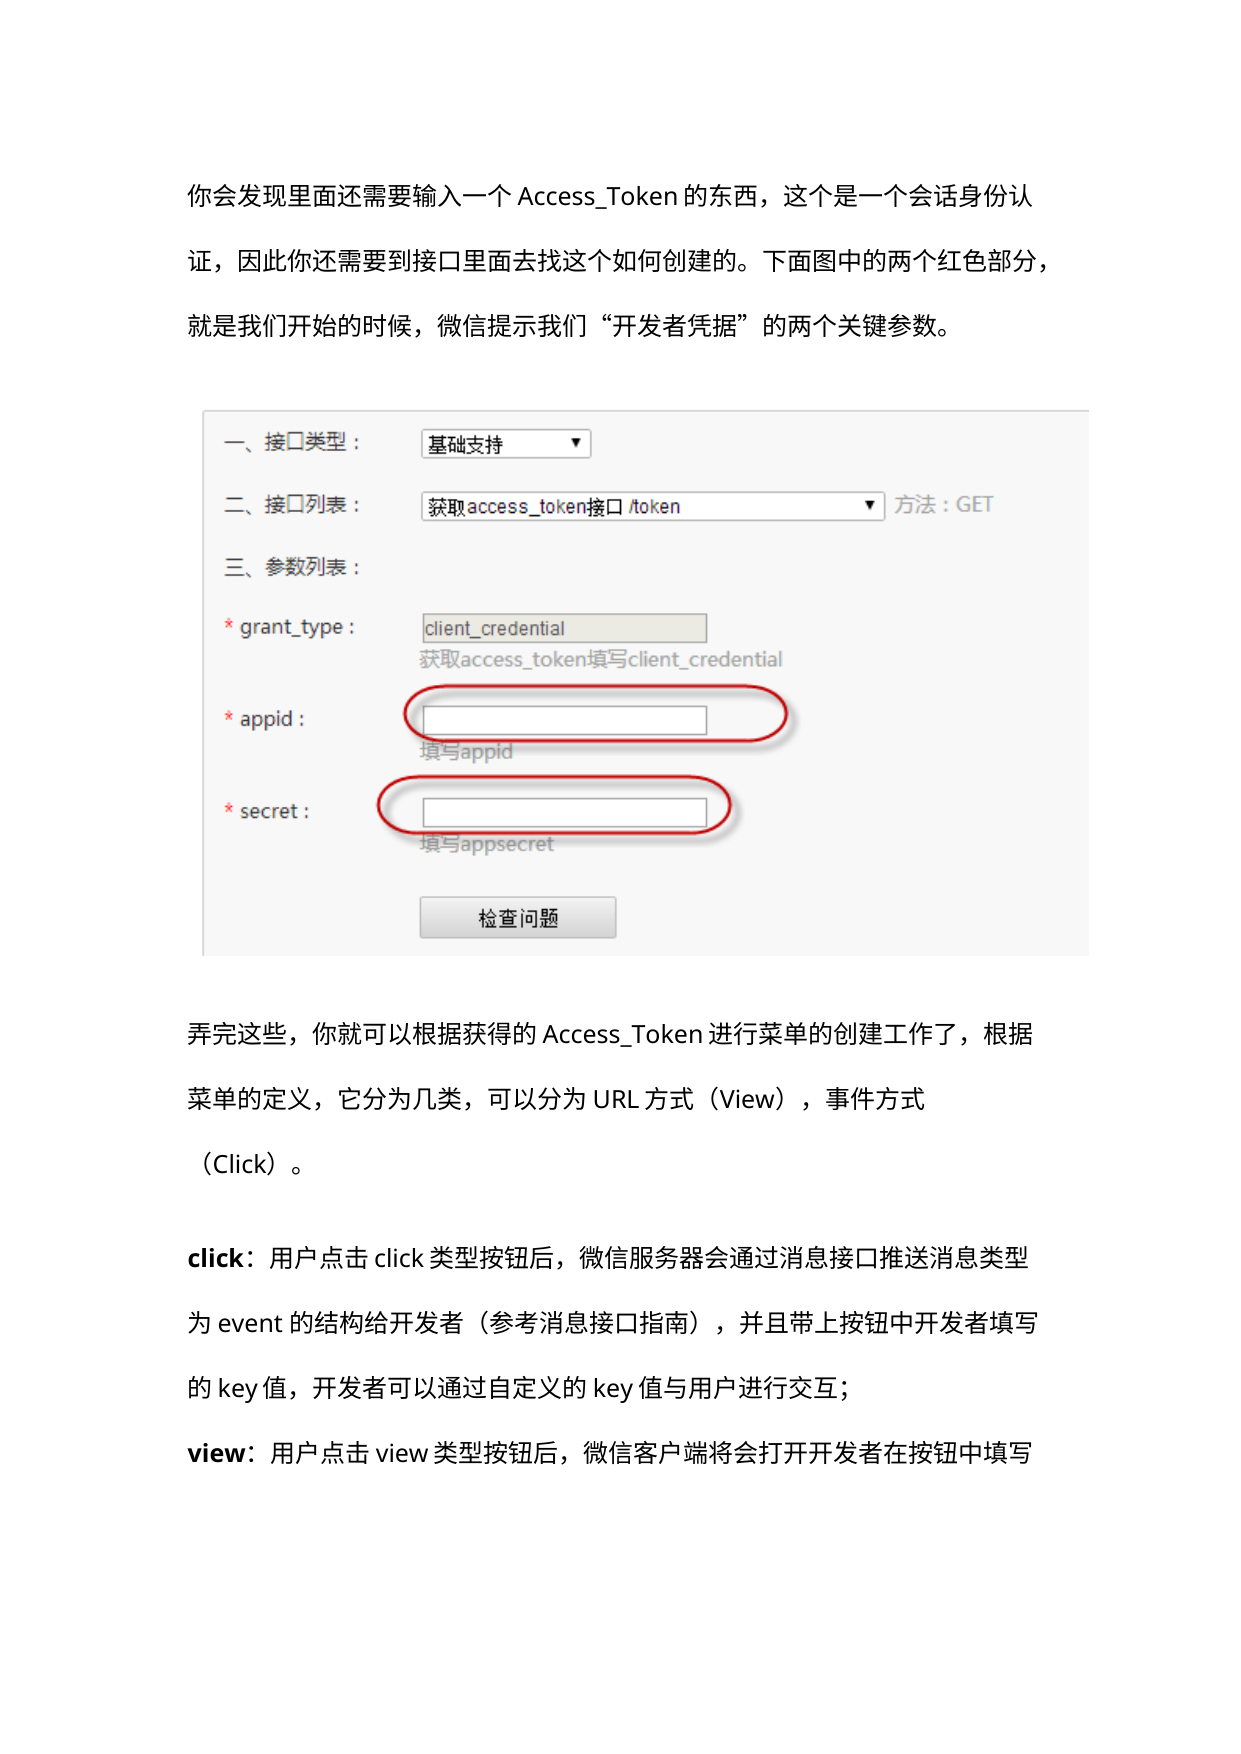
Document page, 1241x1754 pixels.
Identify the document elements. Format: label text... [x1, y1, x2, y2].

text 弄完这些，你就可以根据获得的Access_Token进行菜单的创建工作了，根据菜单的定义，它分为几类，可以分为URL方式（View），事件方式（Click）。 [187, 1000, 1053, 1195]
text 你会发现里面还需要输入一个Access_Token的东西，这个是一个会话身份认证，因此你还需要到接口里面去找这个如何创建的。下面图中的两个红色部分，就是我们开始的时候，微信提示我们“开发者凭据”的两个关键参数。 [187, 162, 1053, 357]
picture [187, 401, 1089, 956]
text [187, 1224, 1053, 1484]
